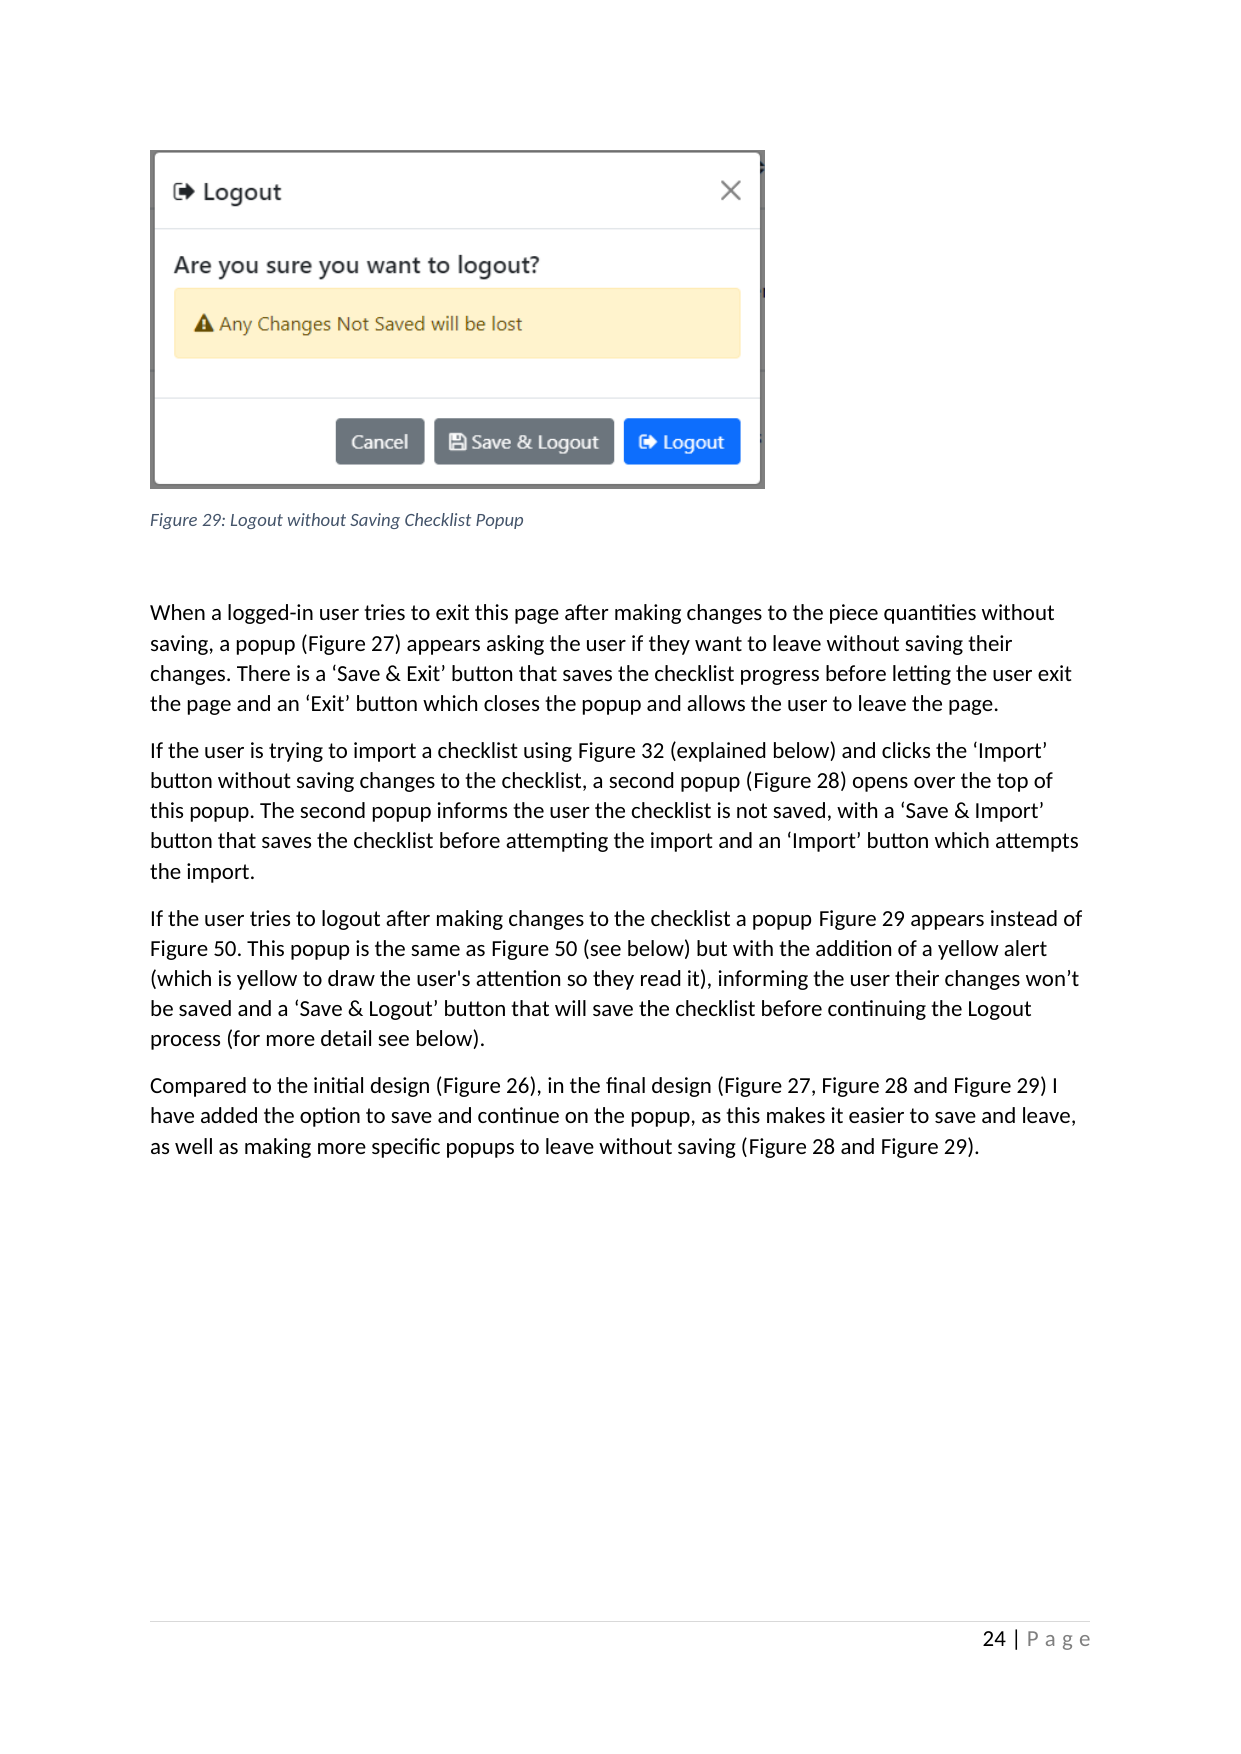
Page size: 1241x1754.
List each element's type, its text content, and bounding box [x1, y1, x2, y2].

text If the user is trying to import a checklist using Figure 32 (explained below) and clicks the ‘Import’ button without saving changes to the checklist, a second popup (Figure 28) opens over the top of this popup. The second popup informs the user the checklist is not saved, with a ‘Save & Import’ button that saves the checklist before attempting the import and an ‘Import’ button which attempts the import. [150, 736, 1090, 885]
text Compared to the initial design (Figure 26), in the final design (Figure 27, Figure 28 and Figure 29) I have added the option to save and continue on the popup, as this makes it easier to save and leave, as well as making more specific popups to leave without saving (Figure 28 and Figure 29). [150, 1071, 1090, 1160]
text When a logged-in user tries to exit this page after making changes to the piece quantities without saving, a popup (Figure 27) appears asking the user if they want to leave without saving their changes. There is a ‘Save & Exit’ button that saves the checklist progress before letting the user exit the page and an ‘Exit’ button which closes the popup and allows the user to leave the page. [150, 598, 1090, 717]
picture [150, 150, 765, 489]
text Figure 29: Logout without Saving Checklist Popup [150, 508, 1090, 531]
text If the user tries to logout after making changes to the checklist a popup Figure 29 appears instead of Figure 50. This popup is the same as Figure 50 (see below) but with the addition of a yellow alert (which is yellow to draw the user's attention so they read it), informing the user their changes won’t be saved and a ‘Save & Logout’ button that will save the checklist before continuing the Logout process (for more detail see below). [150, 904, 1090, 1053]
